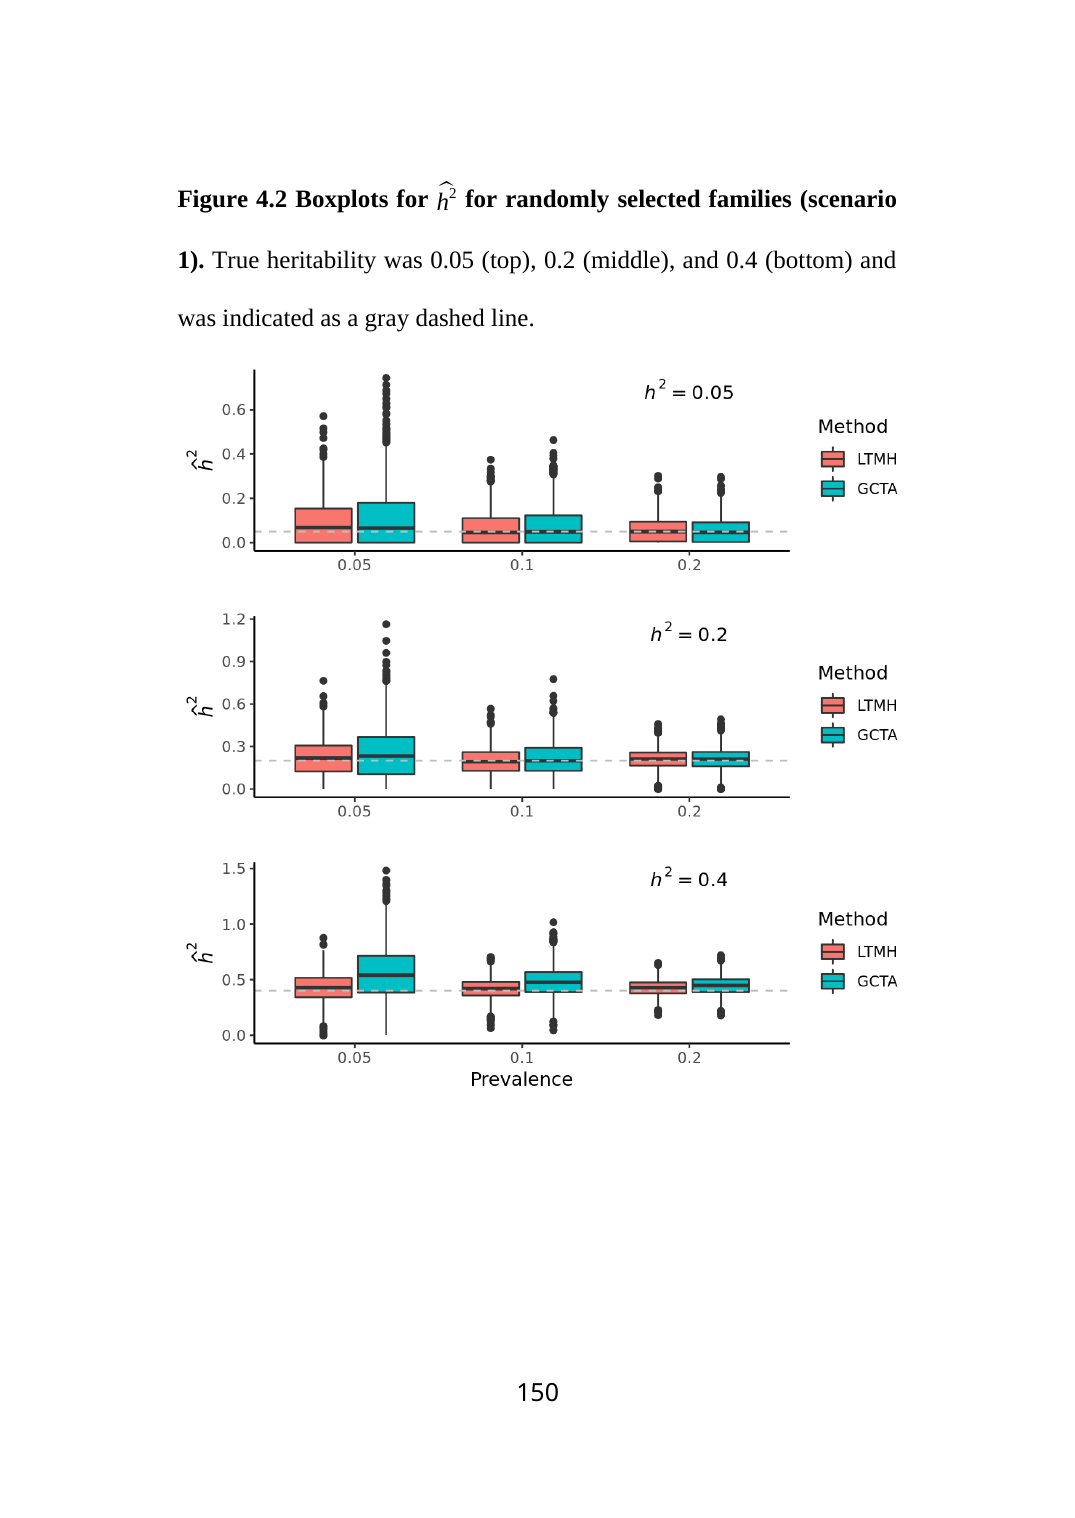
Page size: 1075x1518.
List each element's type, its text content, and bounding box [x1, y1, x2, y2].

subtitle Figure 4.2 Boxplots for for randomly selected families (scenario 1). True heritability was 0.05 (top), 0.2 (middle), and 0.4 (bottom) and was indicated as a gray dashed line. [177, 181, 898, 332]
picture [177, 360, 916, 1099]
